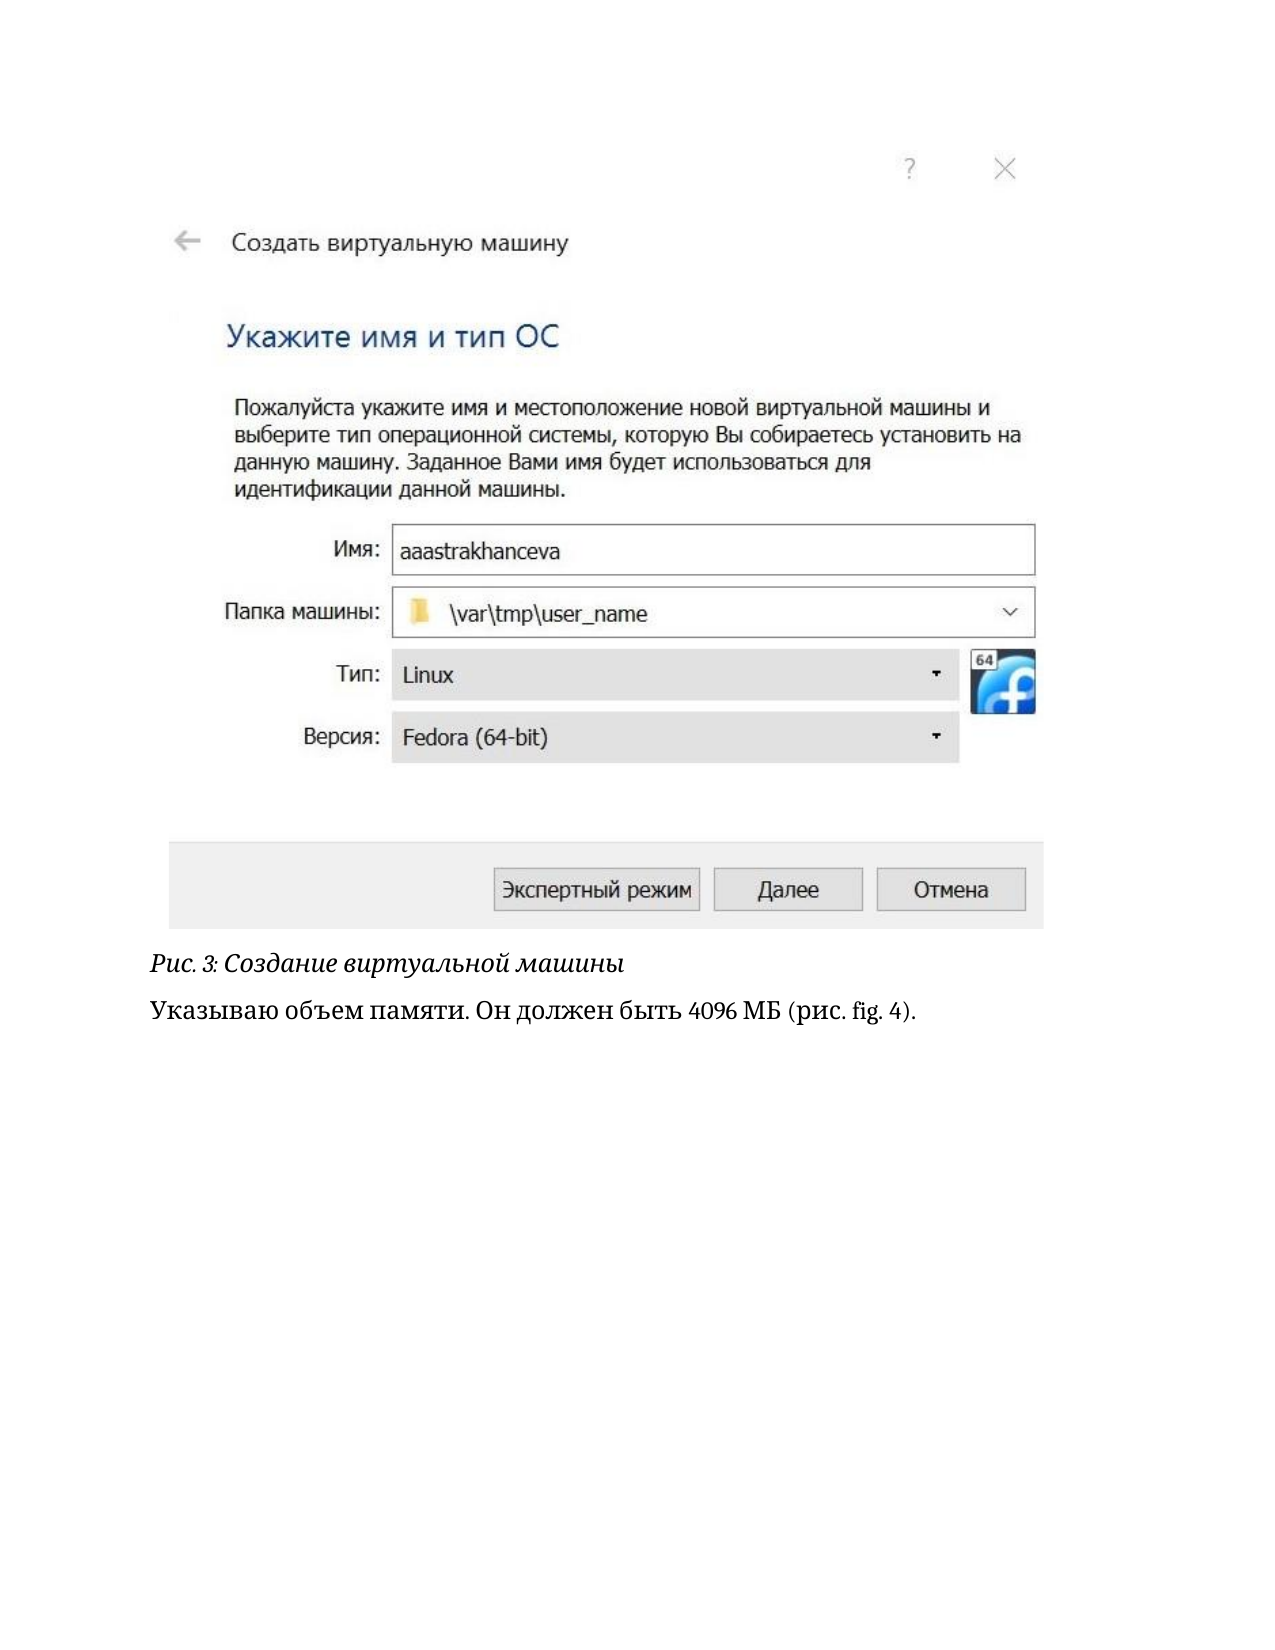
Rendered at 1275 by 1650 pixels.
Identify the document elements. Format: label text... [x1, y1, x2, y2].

text Рис. 3: Создание виртуальной машины [150, 949, 1125, 978]
text Указываю объем памяти. Он должен быть 4096 МБ (рис. fig. 4). [150, 997, 1125, 1026]
picture [168, 150, 1044, 929]
